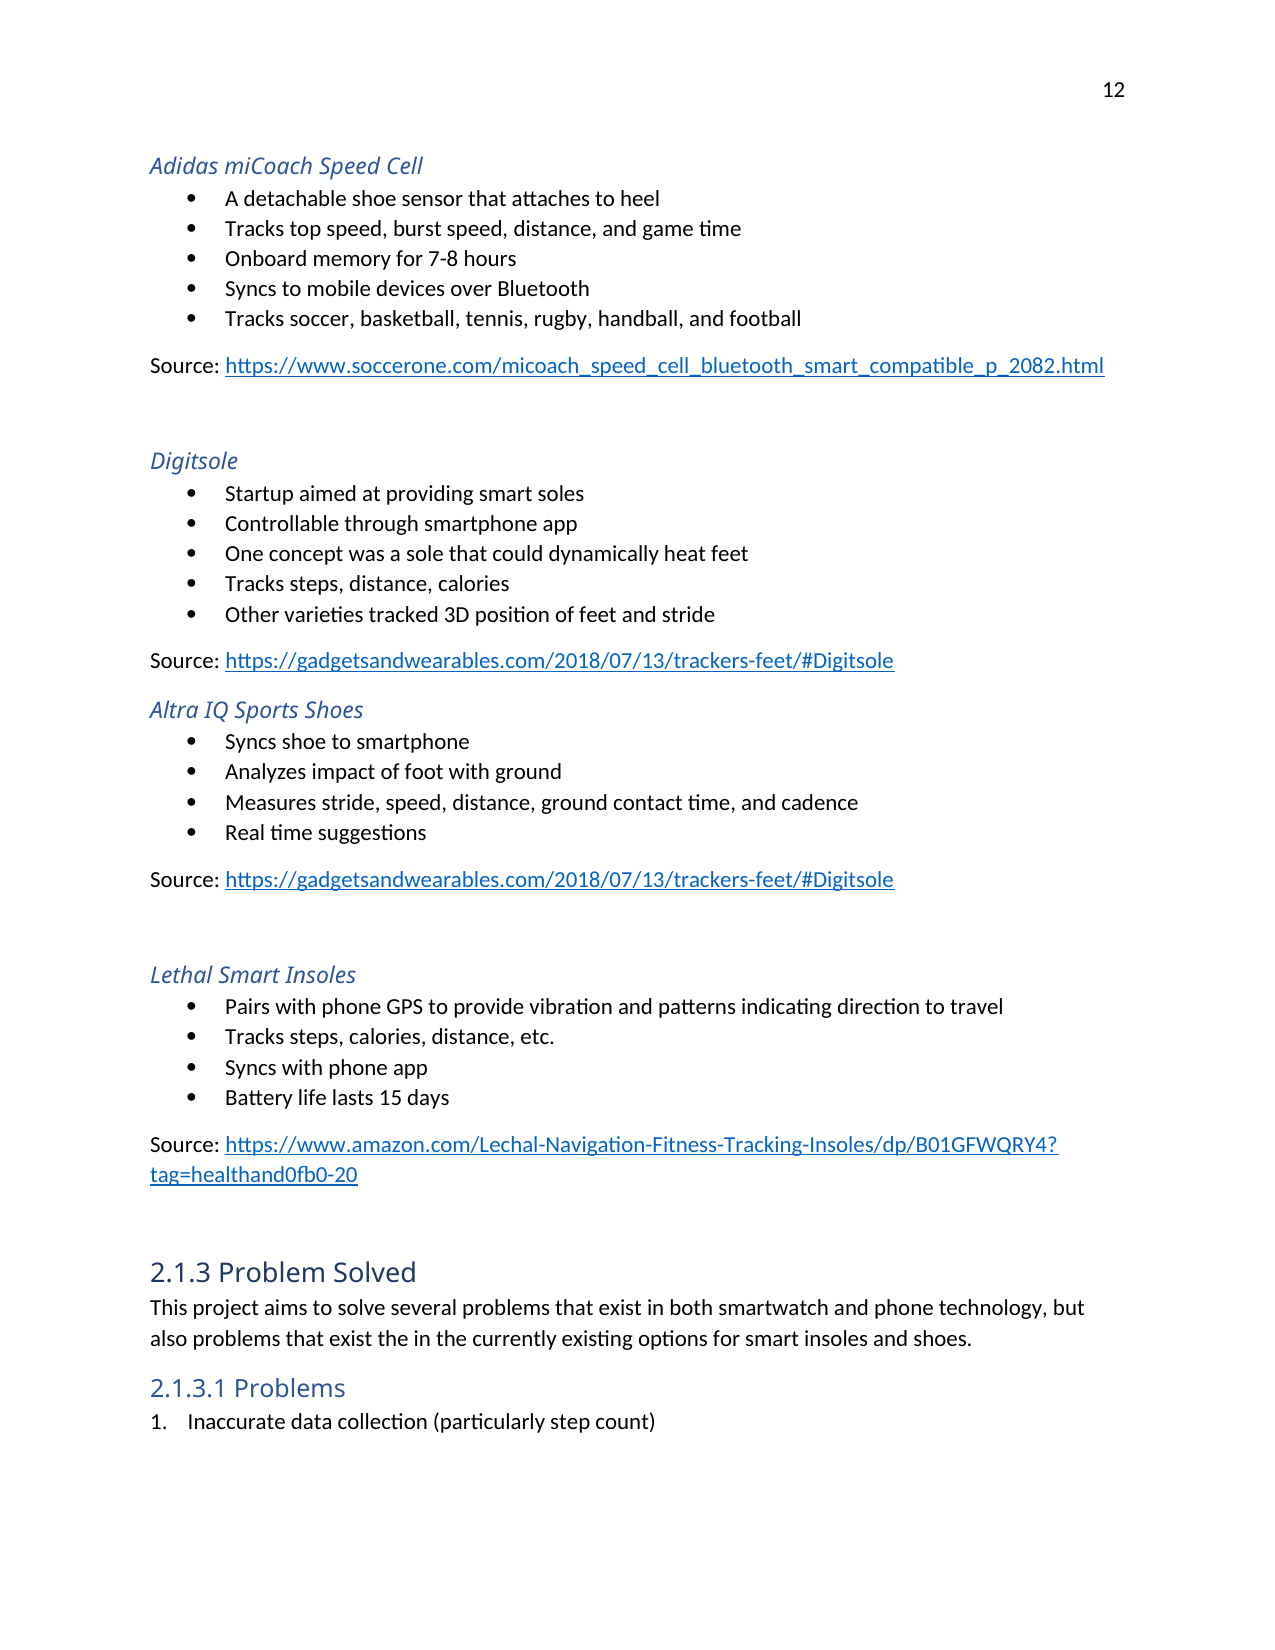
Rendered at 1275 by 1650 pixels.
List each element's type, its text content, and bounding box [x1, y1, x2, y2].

list Tracks steps, distance, calories [187, 569, 1125, 598]
list One concept was a sole that could dynamically heat feet [187, 539, 1125, 567]
subtitle Adidas miCoach Speed Cell [150, 150, 1125, 181]
list Analyzes impact of foot with ground [187, 757, 1125, 786]
list Onboard memory for 7-8 hours [187, 244, 1125, 272]
subtitle Altra IQ Sports Shoes [150, 693, 1125, 725]
list Other varieties tracked 3D position of feet and stride [187, 600, 1125, 628]
list Syncs to mobile devices over Bluetooth [187, 274, 1125, 302]
list A detachable shoe sensor that attaches to heel [187, 184, 1125, 212]
list Startup aimed at providing smart soles [187, 479, 1125, 507]
list Syncs shoe to smartphone [187, 727, 1125, 755]
text Source: https://gadgetsandwearables.com/2018/07/13/trackers-feet/#Digitsole [150, 865, 1125, 893]
subtitle Digitsole [150, 445, 1125, 476]
text Source: https://www.amazon.com/Lechal-Navigation-Fitness-Tracking-Insoles/dp/B01GFWQRY4?tag=healthand0fb0-20 [150, 1130, 1125, 1188]
subtitle Lethal Smart Insoles [150, 958, 1125, 990]
text This project aims to solve several problems that exist in both smartwatch and phone technology, but also problems that exist the in the currently existing options for smart insoles and shoes. [150, 1293, 1125, 1352]
list Tracks soccer, basketball, tennis, rugby, handball, and football [187, 304, 1125, 333]
subtitle 2.1.3.1 Problems [150, 1371, 1125, 1405]
text Source: https://gadgetsandwearables.com/2018/07/13/trackers-feet/#Digitsole [150, 647, 1125, 675]
list Controllable through smartphone app [187, 509, 1125, 537]
list Syncs with phone app [187, 1053, 1125, 1081]
list Measures stride, speed, distance, ground contact time, and cadence [187, 788, 1125, 816]
subtitle 2.1.3 Problem Solved [150, 1254, 1125, 1291]
list Inaccurate data collection (particularly step count) [150, 1407, 1125, 1435]
list Pairs with phone GPS to provide vibration and patterns indicating direction to travel [187, 992, 1125, 1020]
list Tracks steps, calories, distance, etc. [187, 1022, 1125, 1051]
list Tracks top speed, burst speed, distance, and game time [187, 214, 1125, 242]
list Real time suggestions [187, 818, 1125, 846]
text Source: https://www.soccerone.com/micoach_speed_cell_bluetooth_smart_compatible_p_2082.html [150, 351, 1125, 379]
list Battery life lasts 15 days [187, 1083, 1125, 1111]
